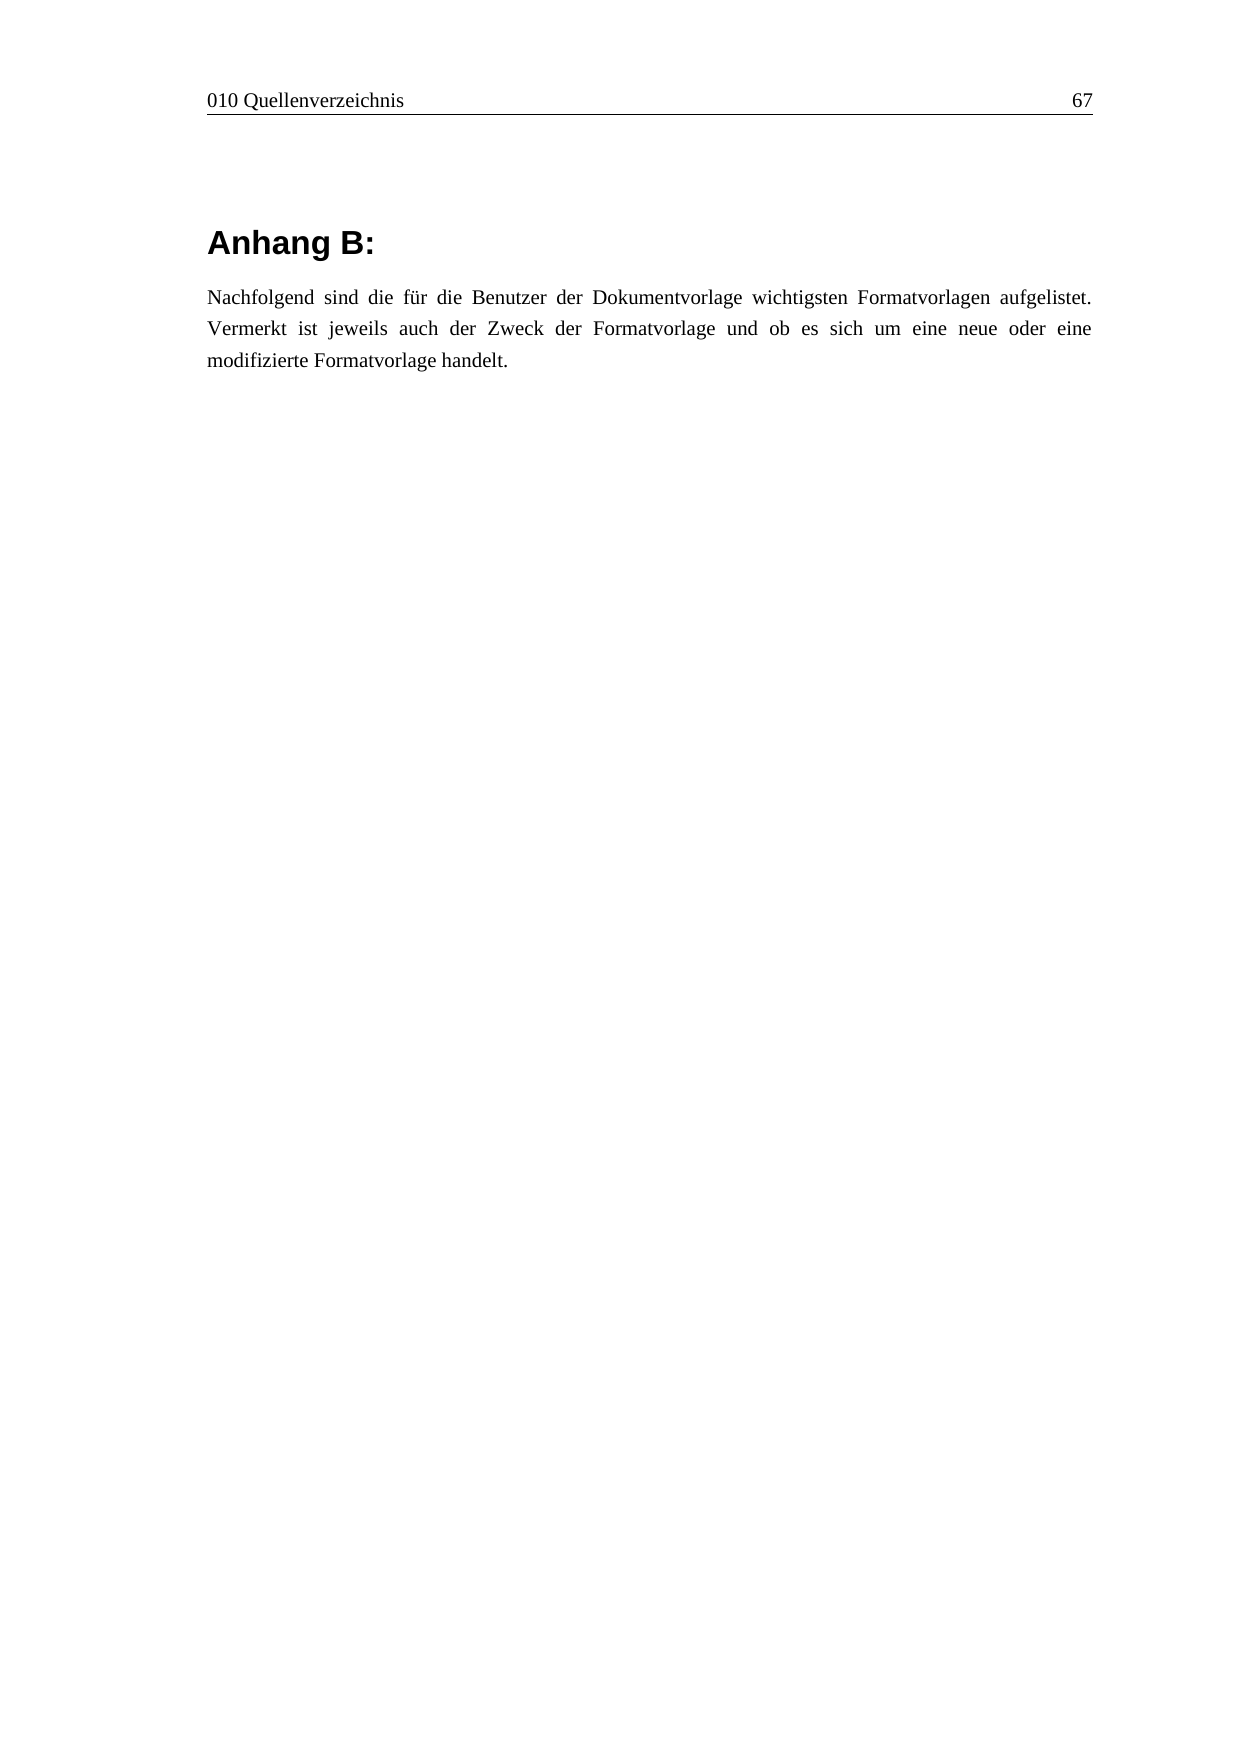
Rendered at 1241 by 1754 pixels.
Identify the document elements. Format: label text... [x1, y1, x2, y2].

text Nachfolgend sind die für die Benutzer der Dokumentvorlage wichtigsten Formatvorlagen aufgelistet. Vermerkt ist jeweils auch der Zweck der Formatvorlage und ob es sich um eine neue oder eine modifizierte Formatvorlage handelt. [207, 285, 1093, 372]
subtitle Anhang B: [207, 223, 1093, 261]
